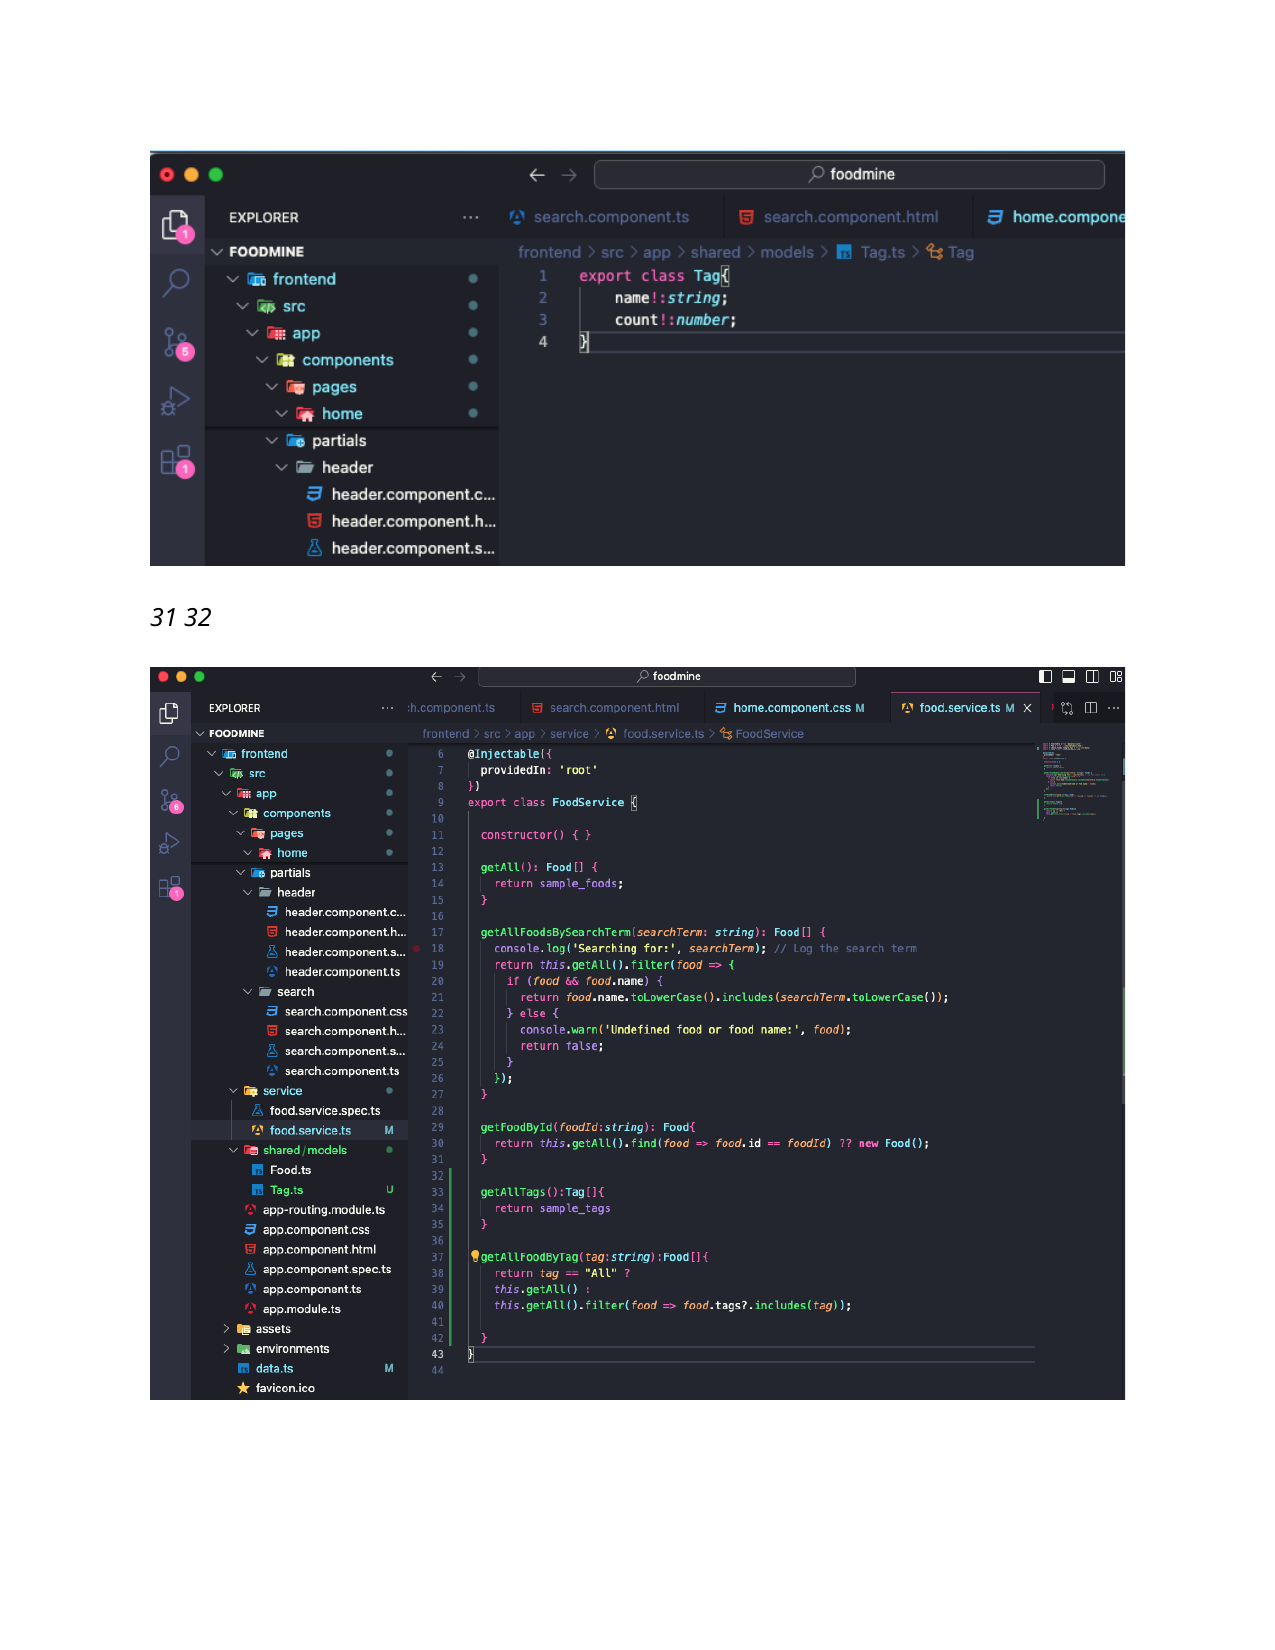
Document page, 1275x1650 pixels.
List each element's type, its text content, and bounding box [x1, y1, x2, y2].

text 31 32 [150, 600, 1125, 634]
picture [150, 667, 1125, 1400]
picture [150, 150, 1125, 566]
